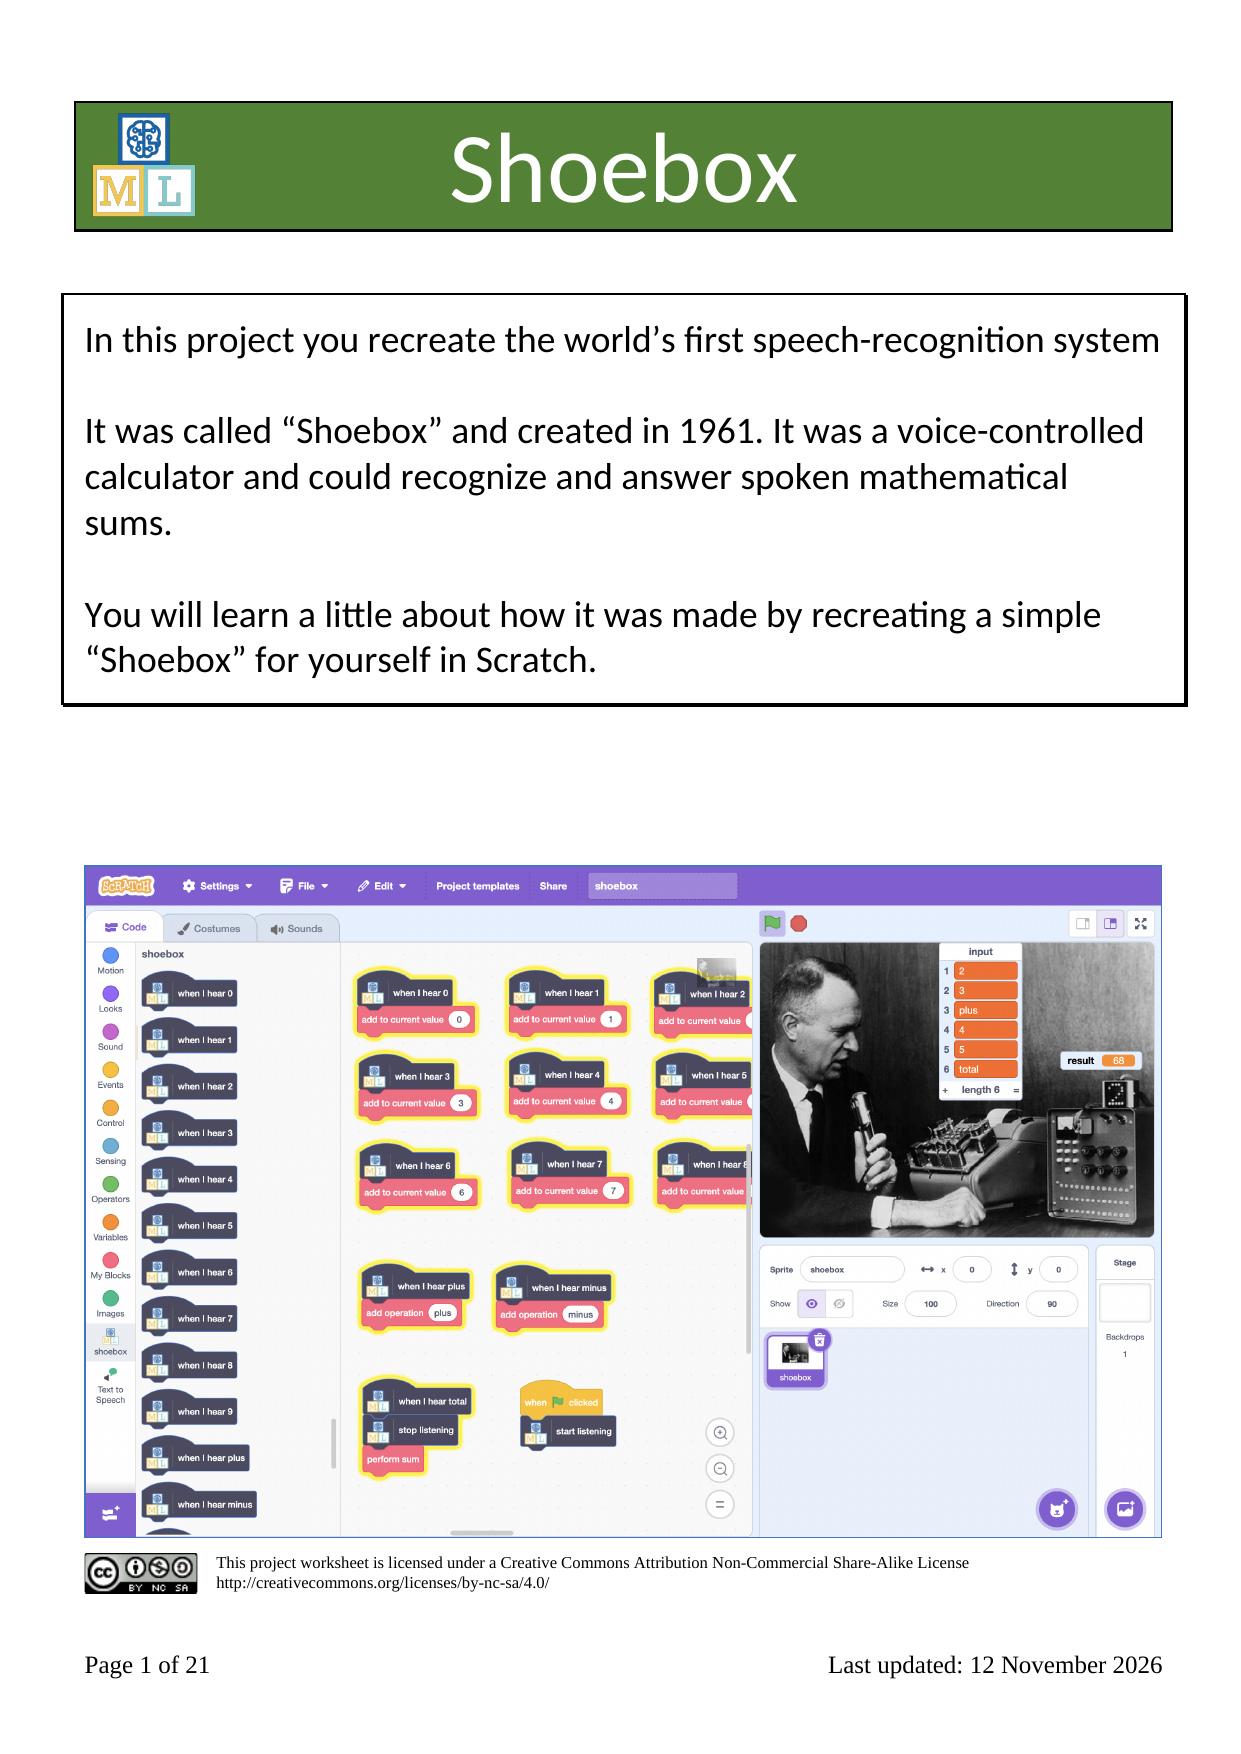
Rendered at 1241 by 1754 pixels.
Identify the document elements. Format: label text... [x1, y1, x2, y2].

text In this project you recreate the world’s first speech-recognition system [64, 295, 1184, 361]
picture [84, 1553, 198, 1594]
text This project worksheet is licensed under a Creative Commons Attribution Non-Commercial Share-Alike License [198, 1553, 1163, 1572]
picture [86, 867, 1161, 1537]
text You will learn a little about how it was made by recreating a simple “Shoebox” for yourself in Scratch. [64, 568, 1184, 703]
text Shoebox [218, 103, 1171, 229]
picture [70, 89, 218, 238]
text http://creativecommons.org/licenses/by-nc-sa/4.0/ [198, 1572, 1163, 1592]
text It was called “Shoebox” and created in 1961. It was a voice-controlled calculator and could recognize and answer spoken mathematical sums. [84, 407, 1163, 545]
